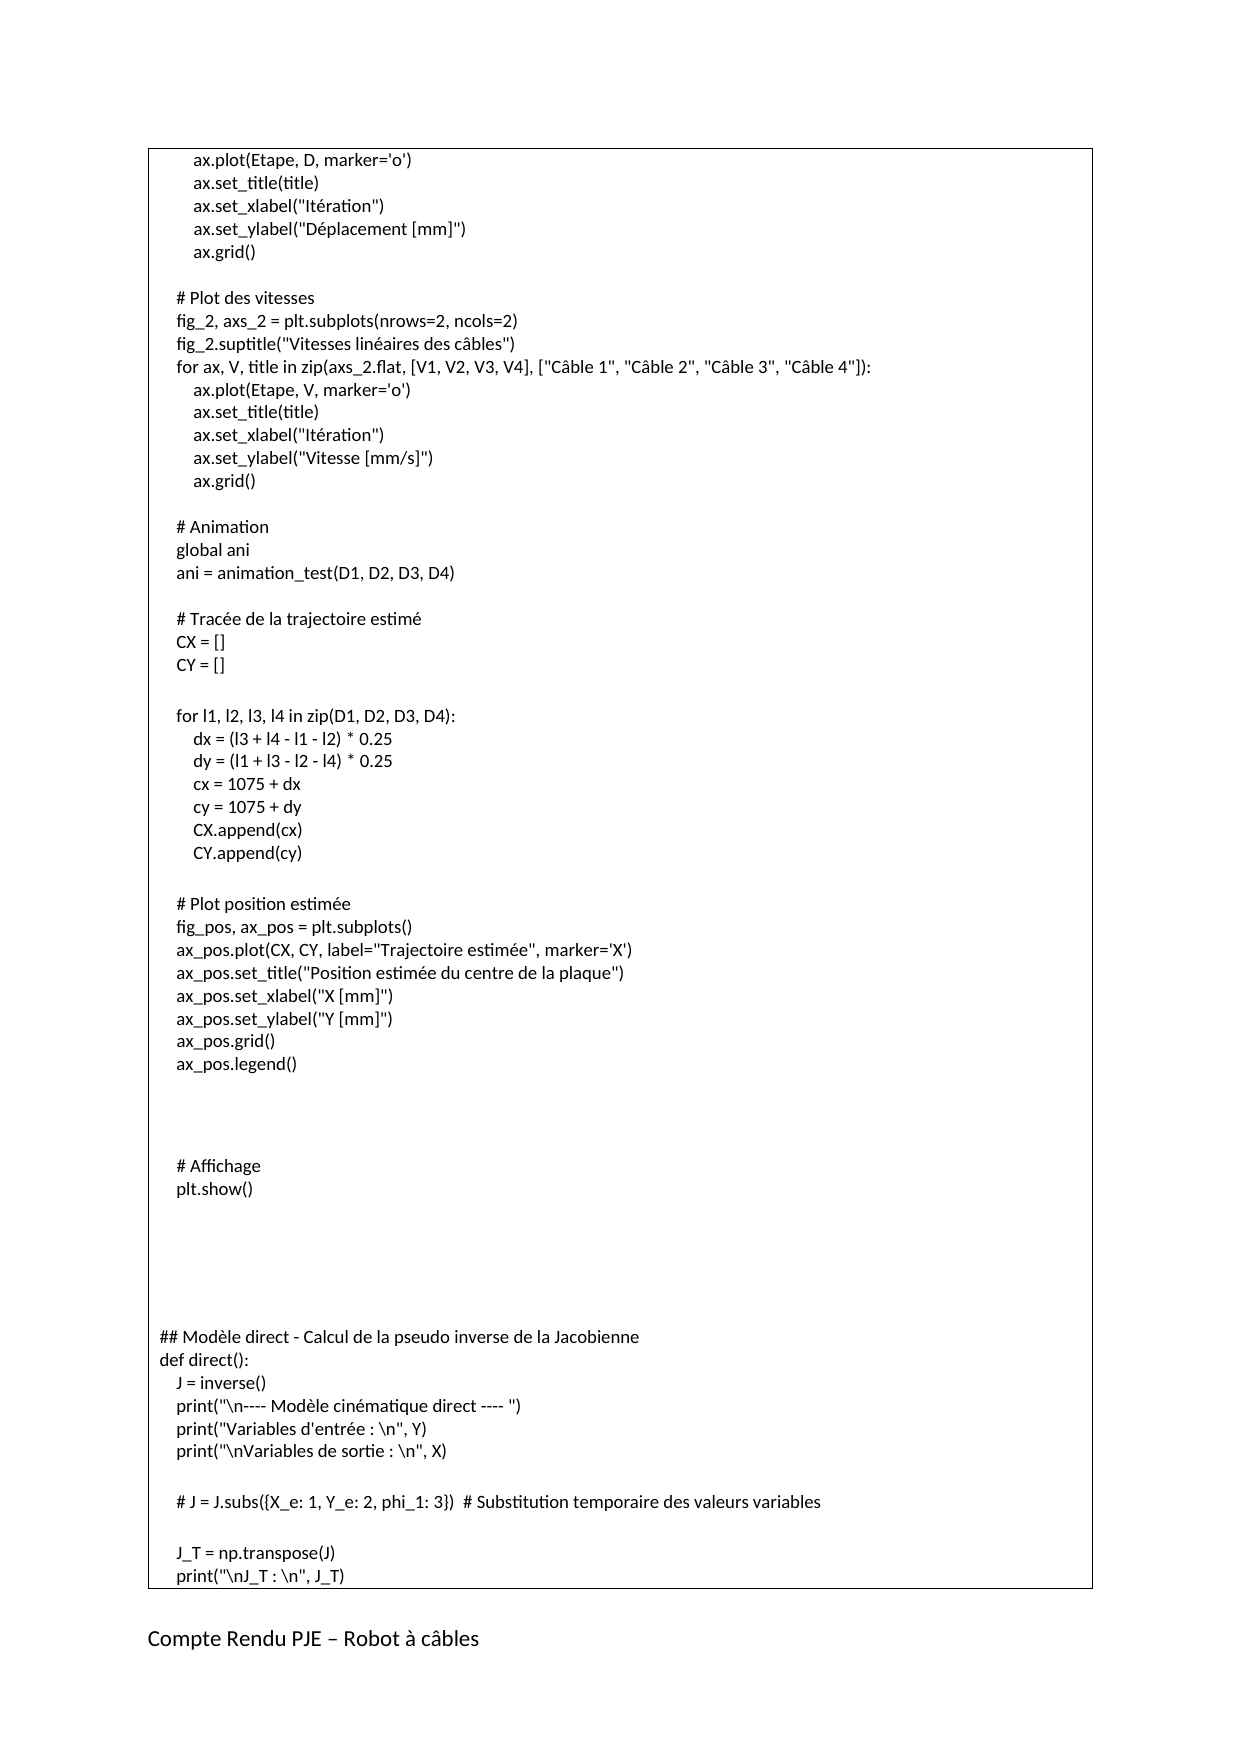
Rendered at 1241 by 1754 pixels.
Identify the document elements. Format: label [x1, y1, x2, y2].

table_header [149, 149, 1092, 1587]
